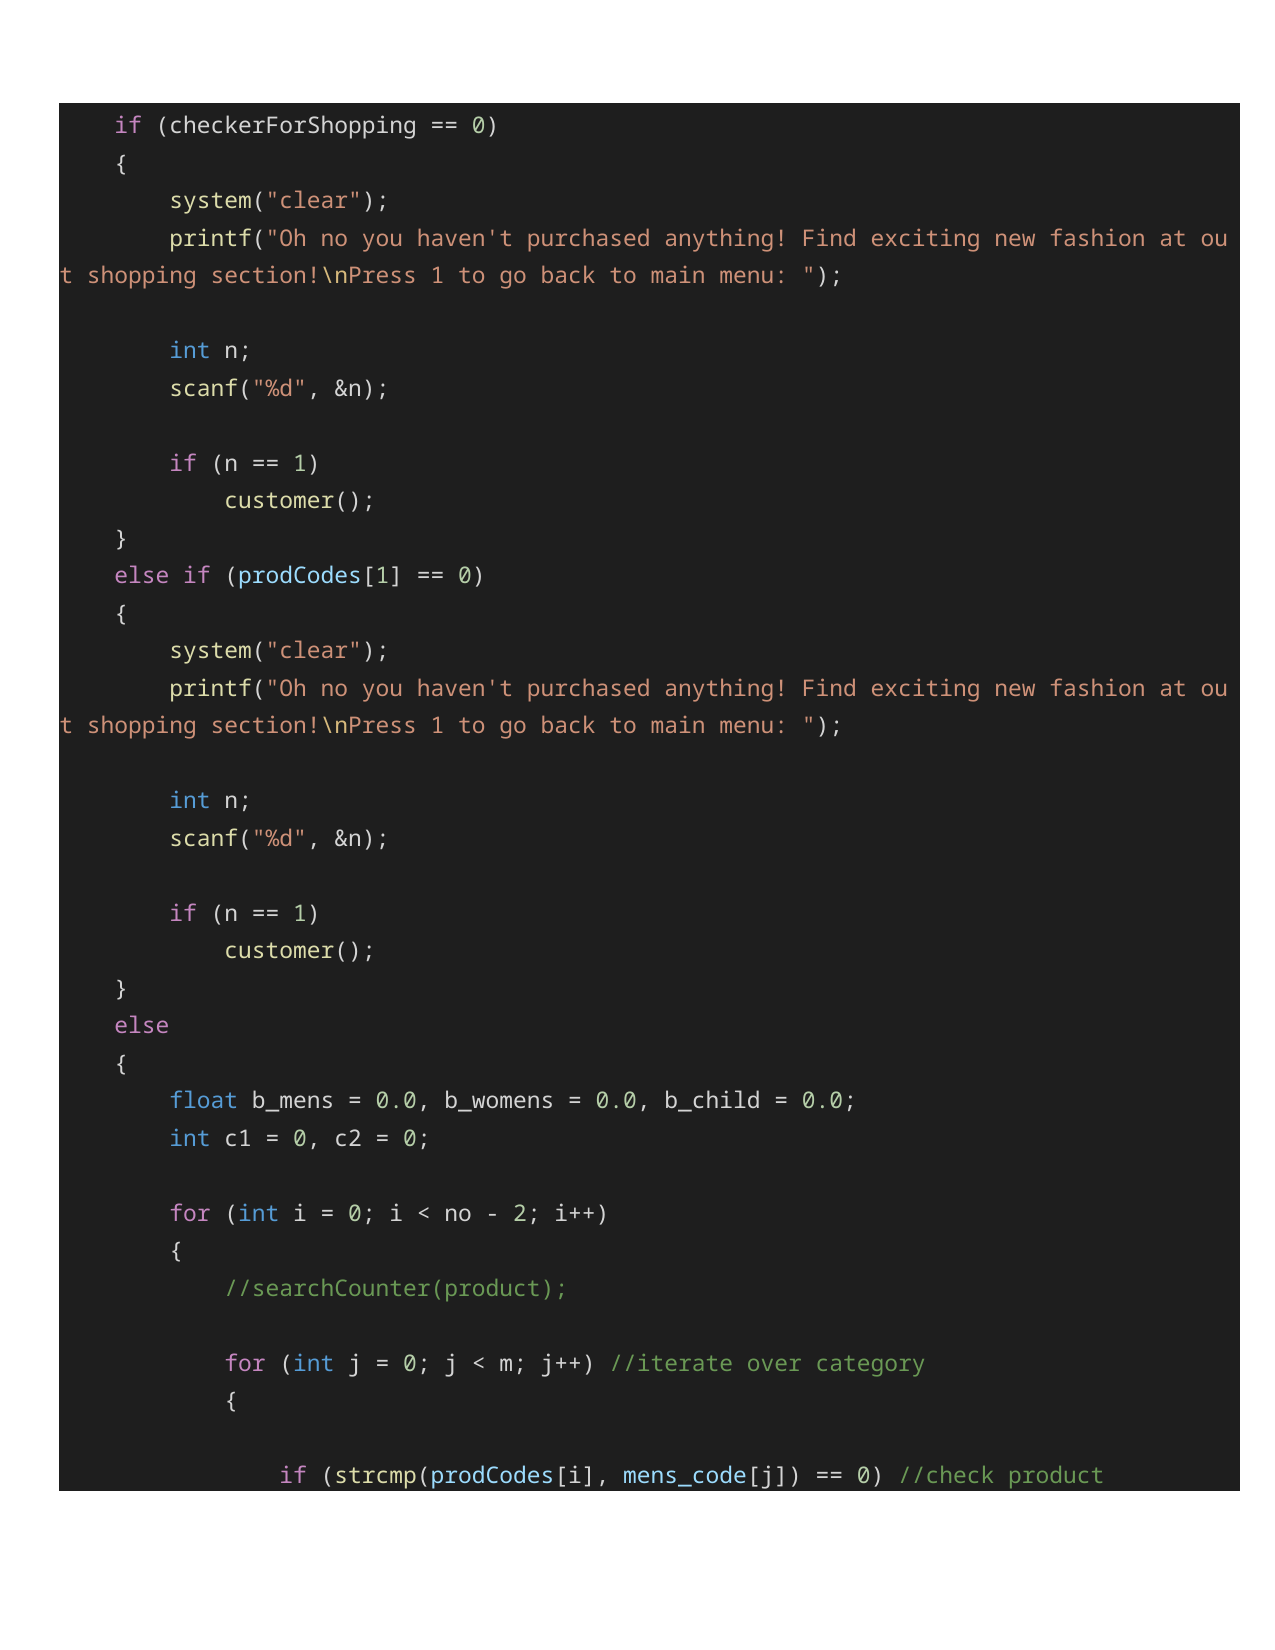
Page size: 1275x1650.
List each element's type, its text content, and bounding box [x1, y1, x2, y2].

text for (int j = 0; j < m; j++) //iterate over category [59, 1341, 1240, 1378]
text } [59, 516, 1240, 553]
text scanf("%d", &n); [59, 816, 1240, 853]
text if (n == 1) [59, 891, 1240, 928]
text else [59, 1003, 1240, 1041]
text else if (prodCodes[1] == 0) [59, 553, 1240, 591]
text if (strcmp(prodCodes[i], mens_code[j]) == 0) //check product [59, 1453, 1240, 1491]
text printf("Oh no you haven't purchased anything! Find exciting new fashion at out shopping section!\nPress 1 to go back to main menu: "); [59, 216, 1240, 291]
text if (checkerForShopping == 0) [59, 103, 1240, 141]
text { [59, 1228, 1240, 1266]
text { [59, 1041, 1240, 1078]
text { [59, 1378, 1240, 1416]
text //searchCounter(product); [59, 1266, 1240, 1303]
text { [59, 591, 1240, 628]
text customer(); [59, 928, 1240, 966]
text float b_mens = 0.0, b_womens = 0.0, b_child = 0.0; [59, 1078, 1240, 1116]
text customer(); [59, 478, 1240, 516]
text printf("Oh no you haven't purchased anything! Find exciting new fashion at out shopping section!\nPress 1 to go back to main menu: "); [59, 666, 1240, 741]
text scanf("%d", &n); [59, 366, 1240, 403]
text system("clear"); [59, 178, 1240, 216]
text { [59, 141, 1240, 178]
text int c1 = 0, c2 = 0; [59, 1116, 1240, 1153]
text int n; [59, 328, 1240, 366]
text if (n == 1) [59, 441, 1240, 478]
text } [59, 966, 1240, 1003]
text int n; [59, 778, 1240, 816]
text system("clear"); [59, 628, 1240, 666]
text for (int i = 0; i < no - 2; i++) [59, 1191, 1240, 1228]
